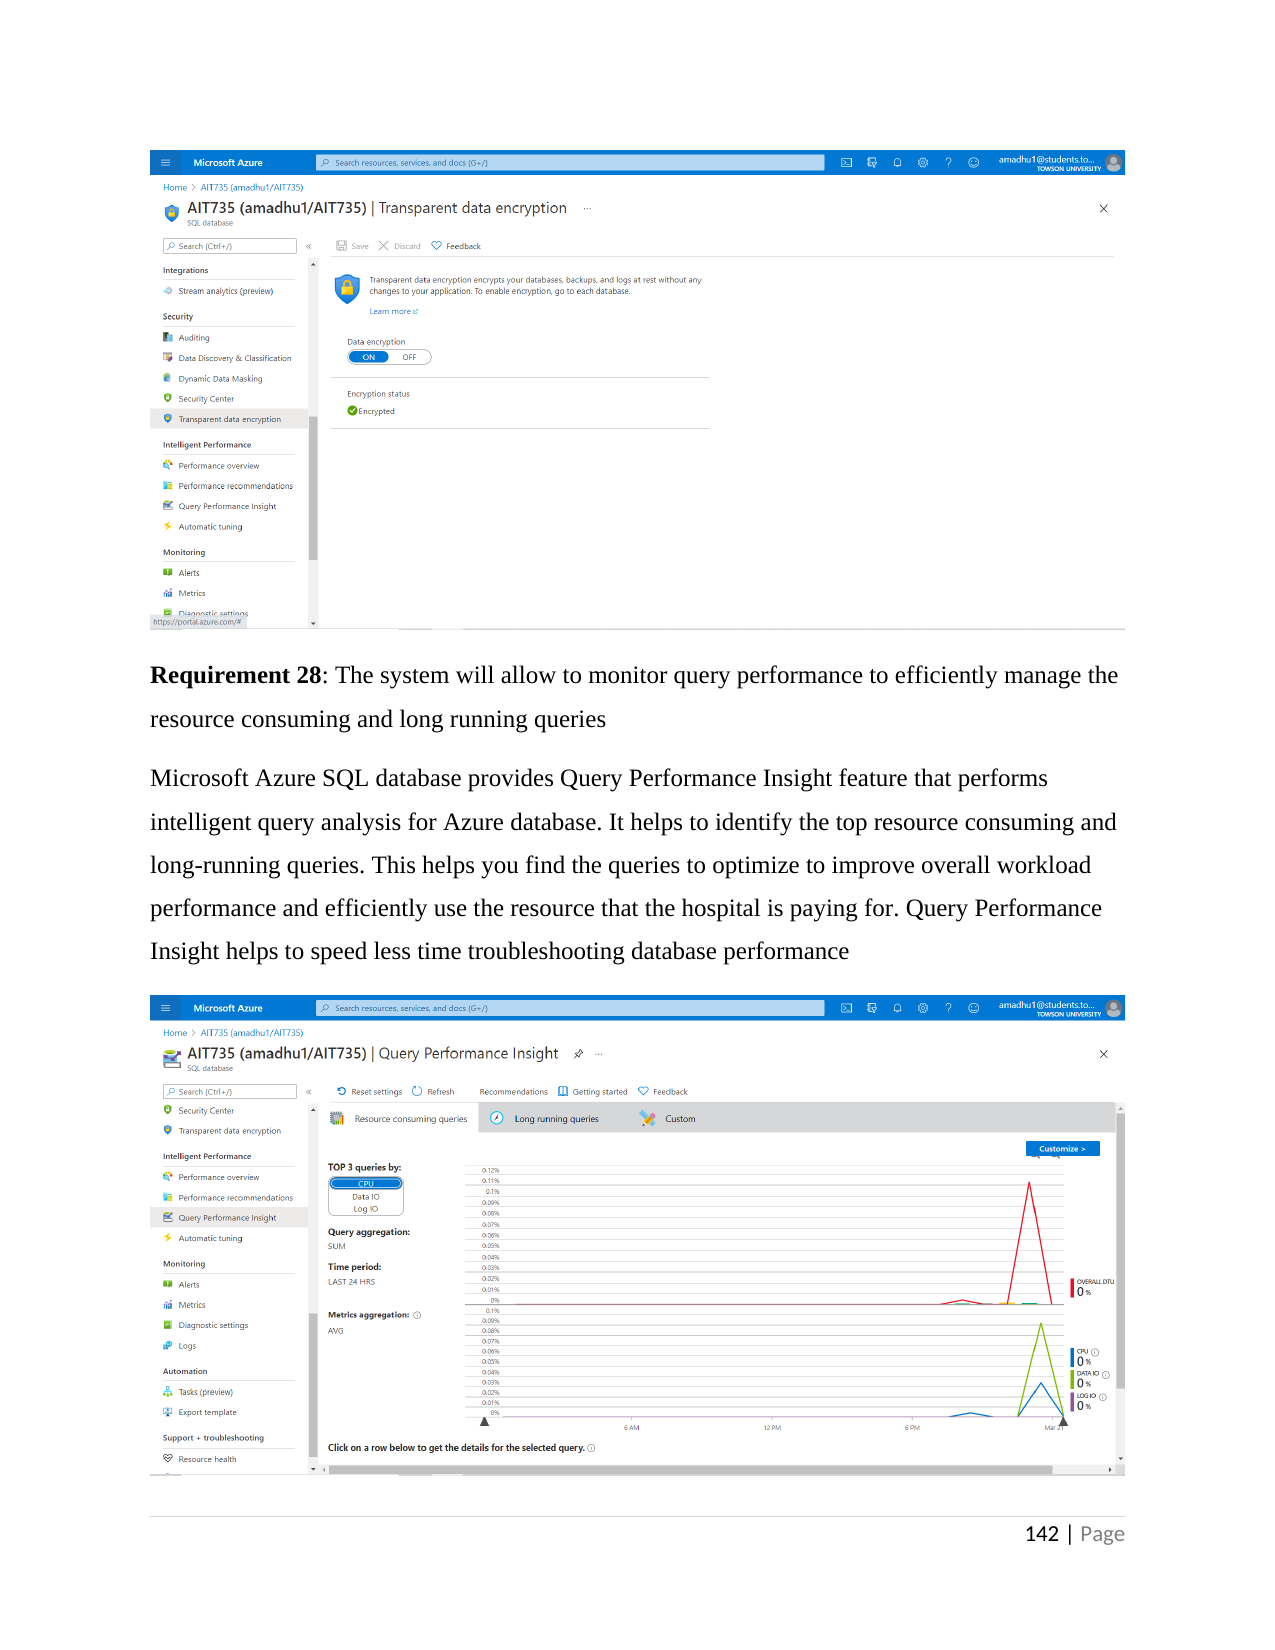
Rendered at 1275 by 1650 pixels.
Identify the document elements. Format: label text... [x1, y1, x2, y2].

text Requirement 28: The system will allow to monitor query performance to efficiently manage the resource consuming and long running queries [150, 661, 1125, 732]
picture [150, 150, 1125, 630]
picture [150, 995, 1125, 1476]
text Microsoft Azure SQL database provides Query Performance Insight feature that performs intelligent query analysis for Azure database. It helps to identify the top resource consuming and long-running queries. This helps you find the queries to optimize to improve overall workload performance and efficiently use the resource that the hospital is paying for. Query Performance Insight helps to speed less time troubleshooting database performance [150, 763, 1125, 965]
